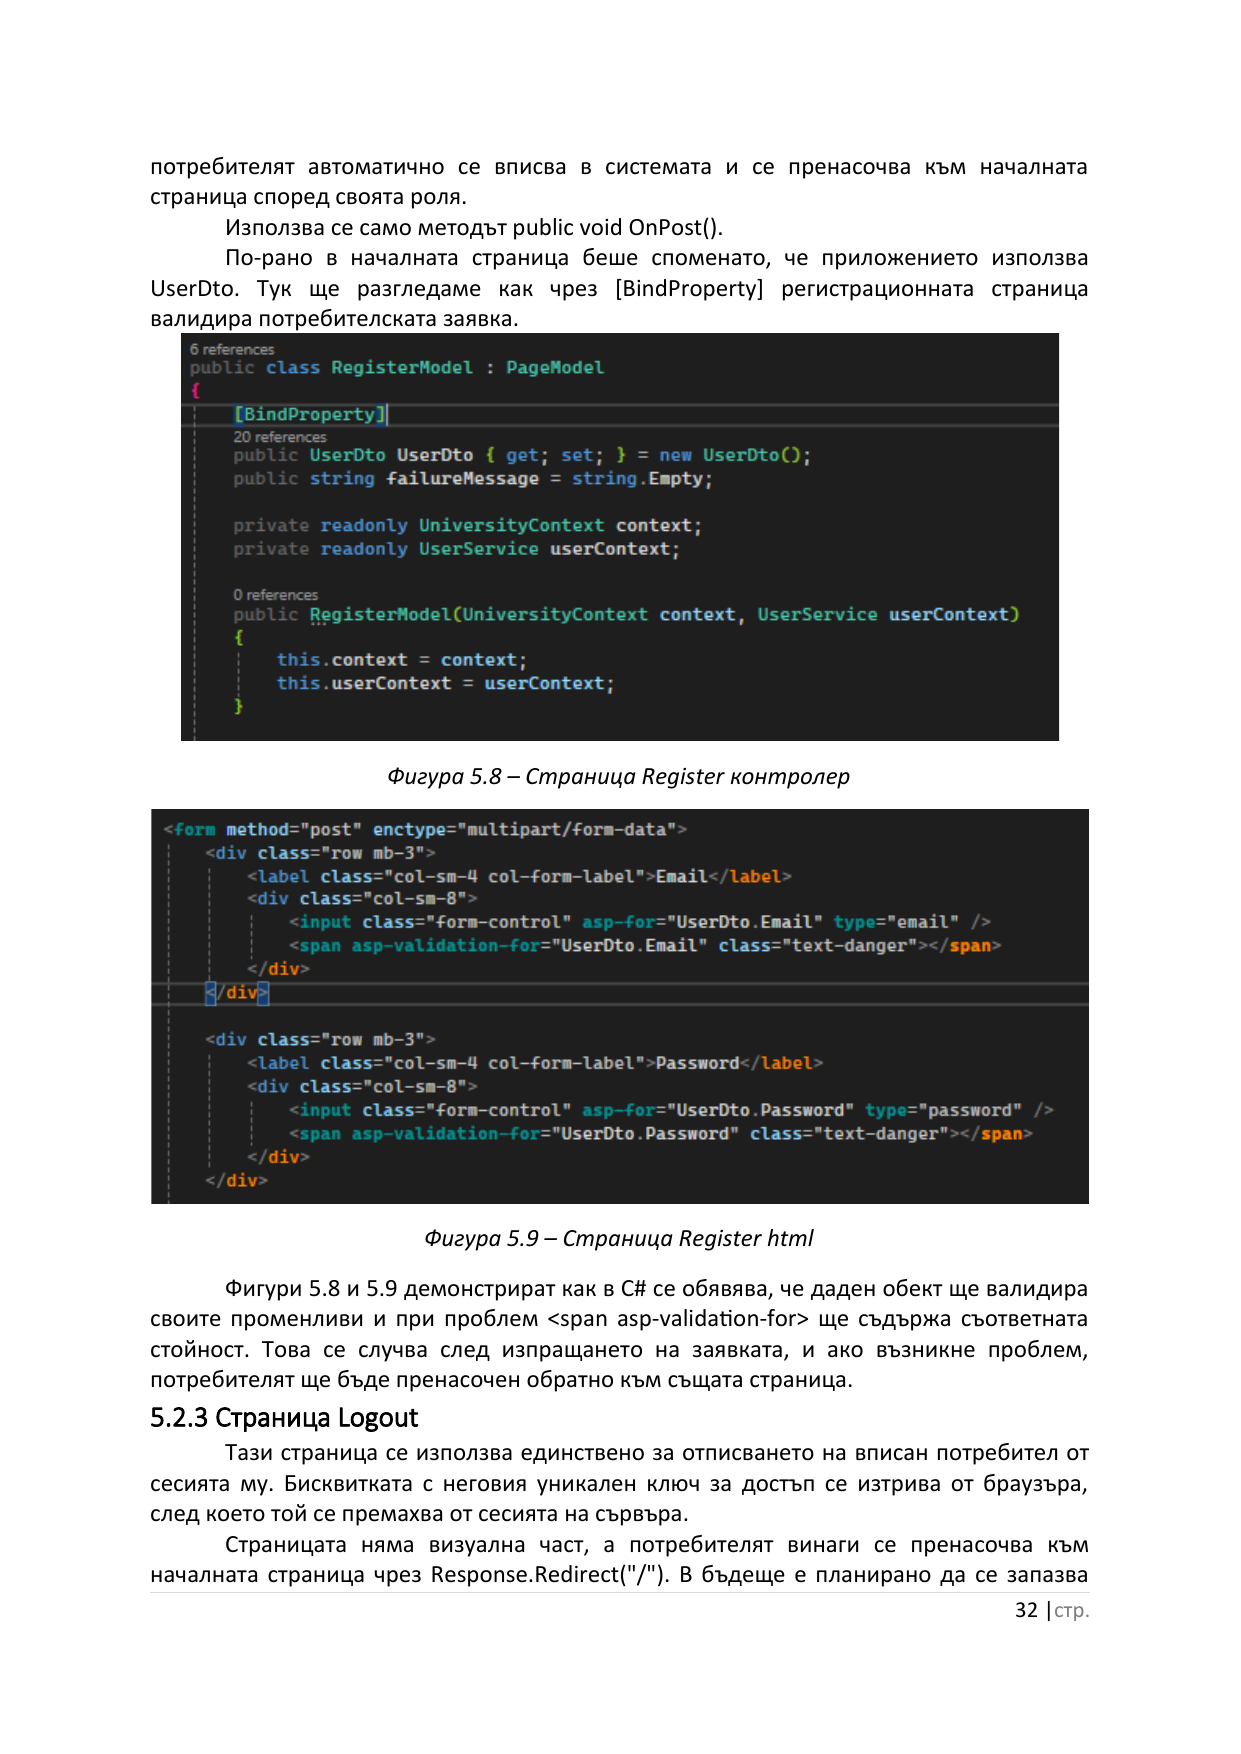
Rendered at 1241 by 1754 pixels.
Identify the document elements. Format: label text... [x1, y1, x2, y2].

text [150, 150, 1090, 211]
picture [151, 809, 1089, 1204]
text Тази страница се използва единствено за отписването на вписан потребител от сесията му. Бисквитката с неговия уникален ключ за достъп се изтрива от браузъра, след което той се премахва от сесията на сървъра. [150, 1436, 1090, 1528]
subtitle 5.2.3 Страница Logout [150, 1398, 1090, 1433]
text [150, 1528, 1090, 1589]
picture [181, 333, 1060, 741]
text Фигури 5.8 и 5.9 демонстрират как в C# се обявява, че даден обект ще валидира своите променливи и при проблем <span asp-validation-for> ще съдържа съответната стойност. Това се случва след изпращането на заявката, и ако възникне проблем, потребителят ще бъде пренасочен обратно към същата страница. [150, 1272, 1090, 1394]
text По-рано в началната страница беше споменато, че приложението използва UserDto. Тук ще разгледаме как чрез [BindProperty] регистрационната страница валидира потребителската заявка. [150, 242, 1090, 333]
text Фигура 5.8 – Страница Register контролер [150, 760, 1090, 790]
text Използва се само методът public void OnPost(). [150, 211, 1090, 242]
text Фигура 5.9 – Страница Register html [150, 1222, 1090, 1253]
